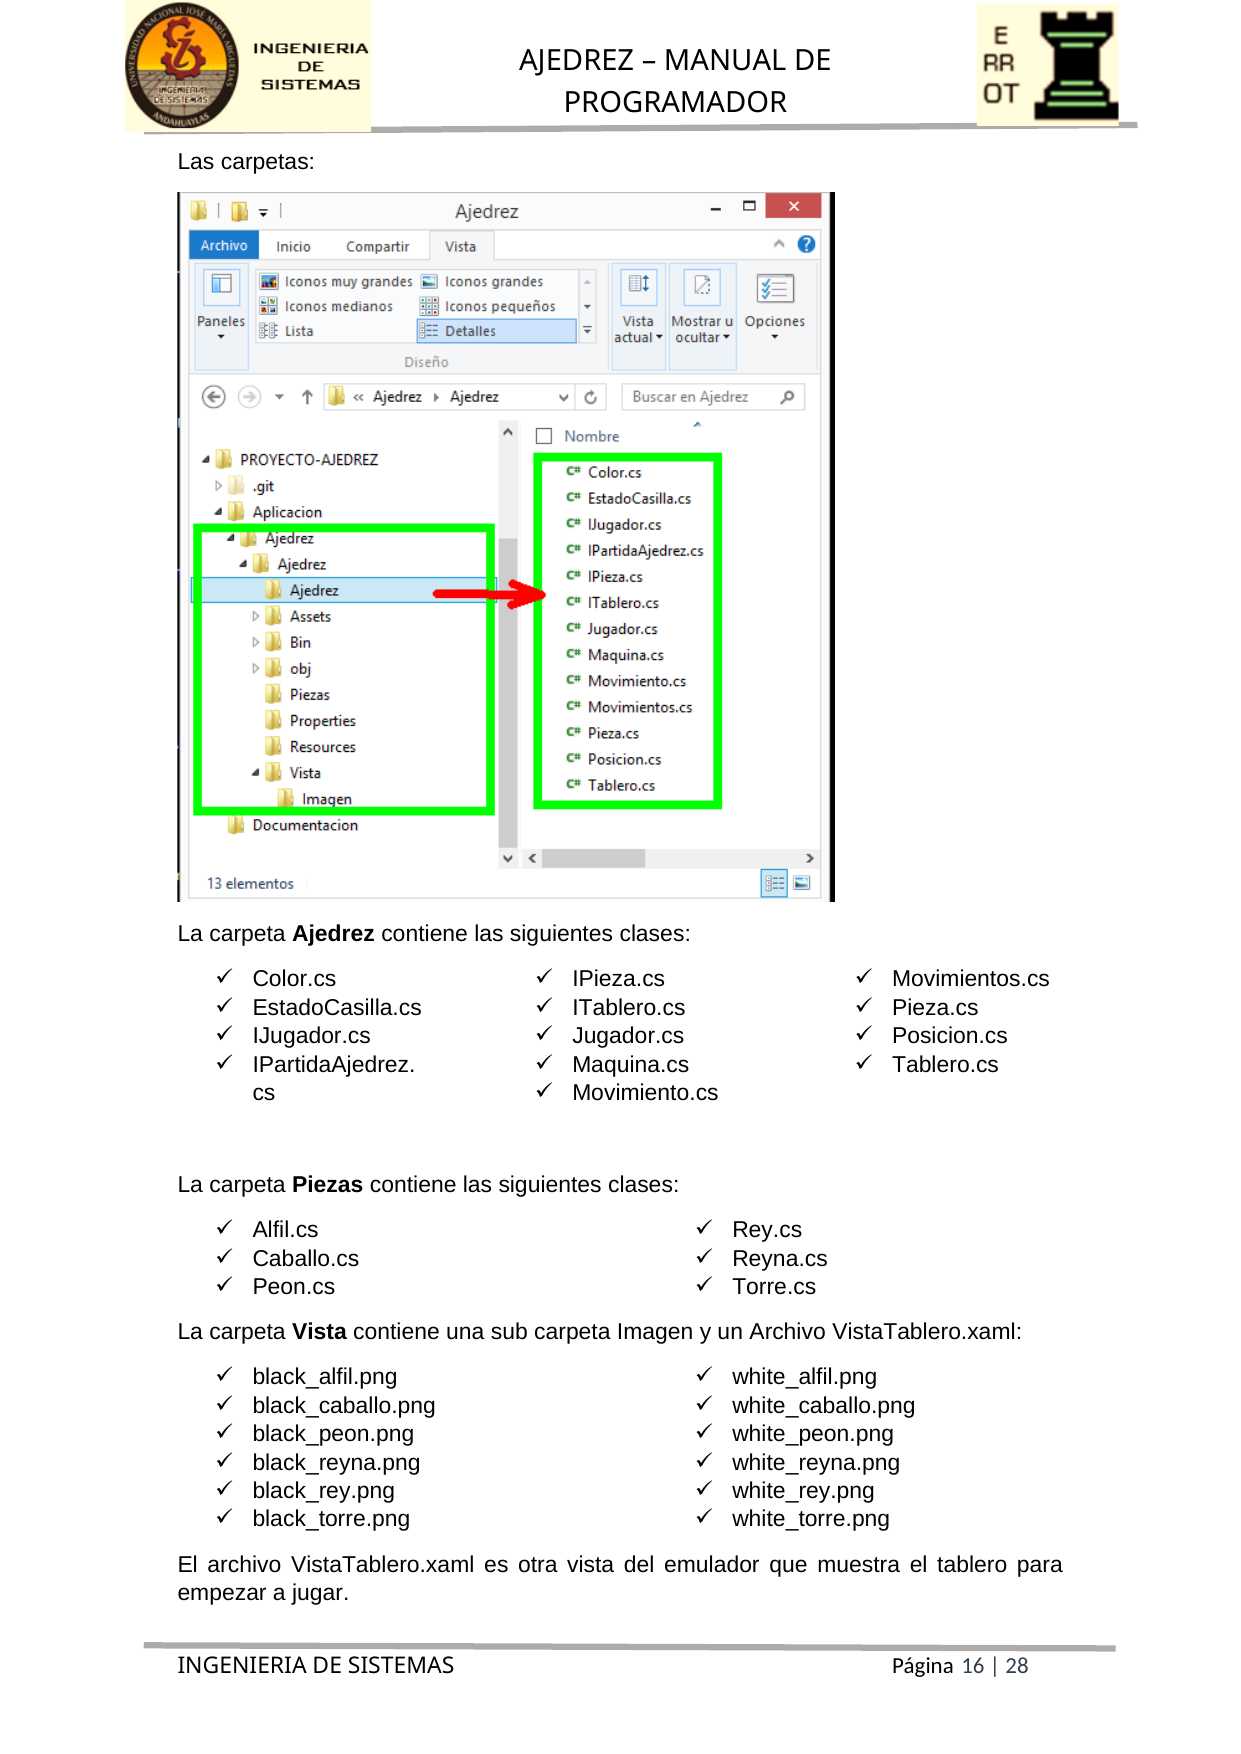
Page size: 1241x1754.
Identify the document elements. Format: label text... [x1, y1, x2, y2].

list Color.cs [215, 965, 423, 992]
text El archivo VistaTablero.xaml es otra vista del emulador que muestra el tablero para empezar a jugar. [177, 1551, 1063, 1605]
list Alfil.cs [215, 1216, 583, 1242]
text Las carpetas: [177, 148, 1063, 174]
list white_peon.png [694, 1420, 1063, 1446]
picture [177, 192, 835, 902]
list Posicion.cs [854, 1022, 1063, 1048]
list EstadoCasilla.cs [215, 994, 423, 1020]
list white_torre.png [694, 1505, 1063, 1532]
list Pieza.cs [854, 994, 1063, 1020]
list Movimiento.cs [534, 1079, 743, 1105]
list black_reyna.png [215, 1448, 583, 1475]
picture [124, 0, 371, 131]
list Maquina.cs [534, 1051, 743, 1077]
list black_caballo.png [215, 1392, 583, 1418]
list black_torre.png [215, 1505, 583, 1532]
list IPartidaAjedrez.cs [215, 1051, 423, 1105]
list IJugador.cs [215, 1022, 423, 1048]
list Reyna.cs [694, 1244, 1063, 1271]
text La carpeta Ajedrez contiene las siguientes clases: [177, 920, 1063, 947]
list white_rey.png [694, 1477, 1063, 1503]
list IPieza.cs [534, 965, 743, 992]
list black_rey.png [215, 1477, 583, 1503]
list Rey.cs [694, 1216, 1063, 1242]
list ITablero.cs [534, 994, 743, 1020]
list Torre.cs [694, 1273, 1063, 1299]
list black_alfil.png [215, 1363, 583, 1389]
list Movimientos.cs [854, 965, 1063, 992]
list Jugador.cs [534, 1022, 743, 1048]
list Tablero.cs [854, 1051, 1063, 1077]
picture [975, 4, 1119, 124]
text La carpeta Vista contiene una sub carpeta Imagen y un Archivo VistaTablero.xaml: [177, 1318, 1063, 1344]
list black_peon.png [215, 1420, 583, 1446]
list Peon.cs [215, 1273, 583, 1299]
list white_reyna.png [694, 1448, 1063, 1475]
list white_alfil.png [694, 1363, 1063, 1389]
list Caballo.cs [215, 1244, 583, 1271]
list white_caballo.png [694, 1392, 1063, 1418]
text La carpeta Piezas contiene las siguientes clases: [177, 1171, 1063, 1197]
